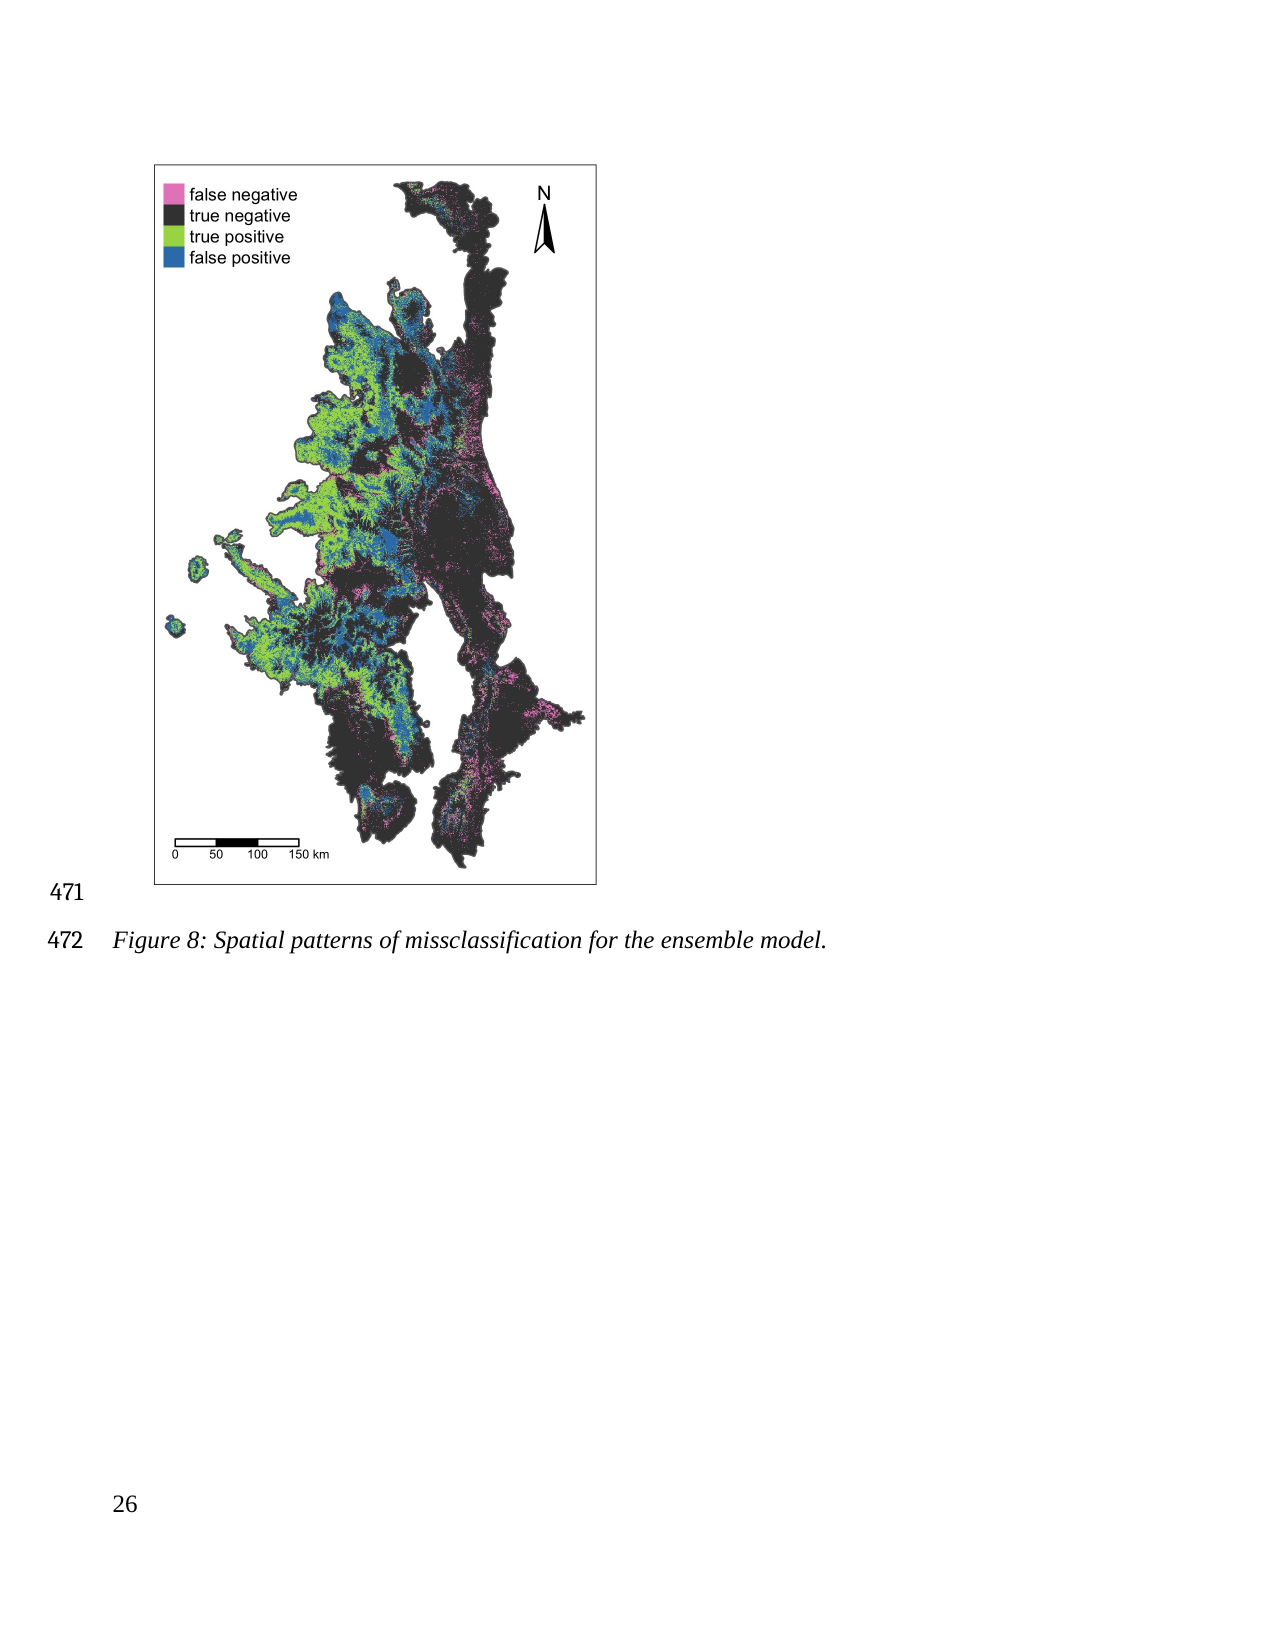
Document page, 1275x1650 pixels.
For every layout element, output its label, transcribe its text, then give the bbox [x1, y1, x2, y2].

picture [112, 150, 638, 900]
text Figure 8: Spatial patterns of missclassification for the ensemble model. [112, 925, 1162, 954]
